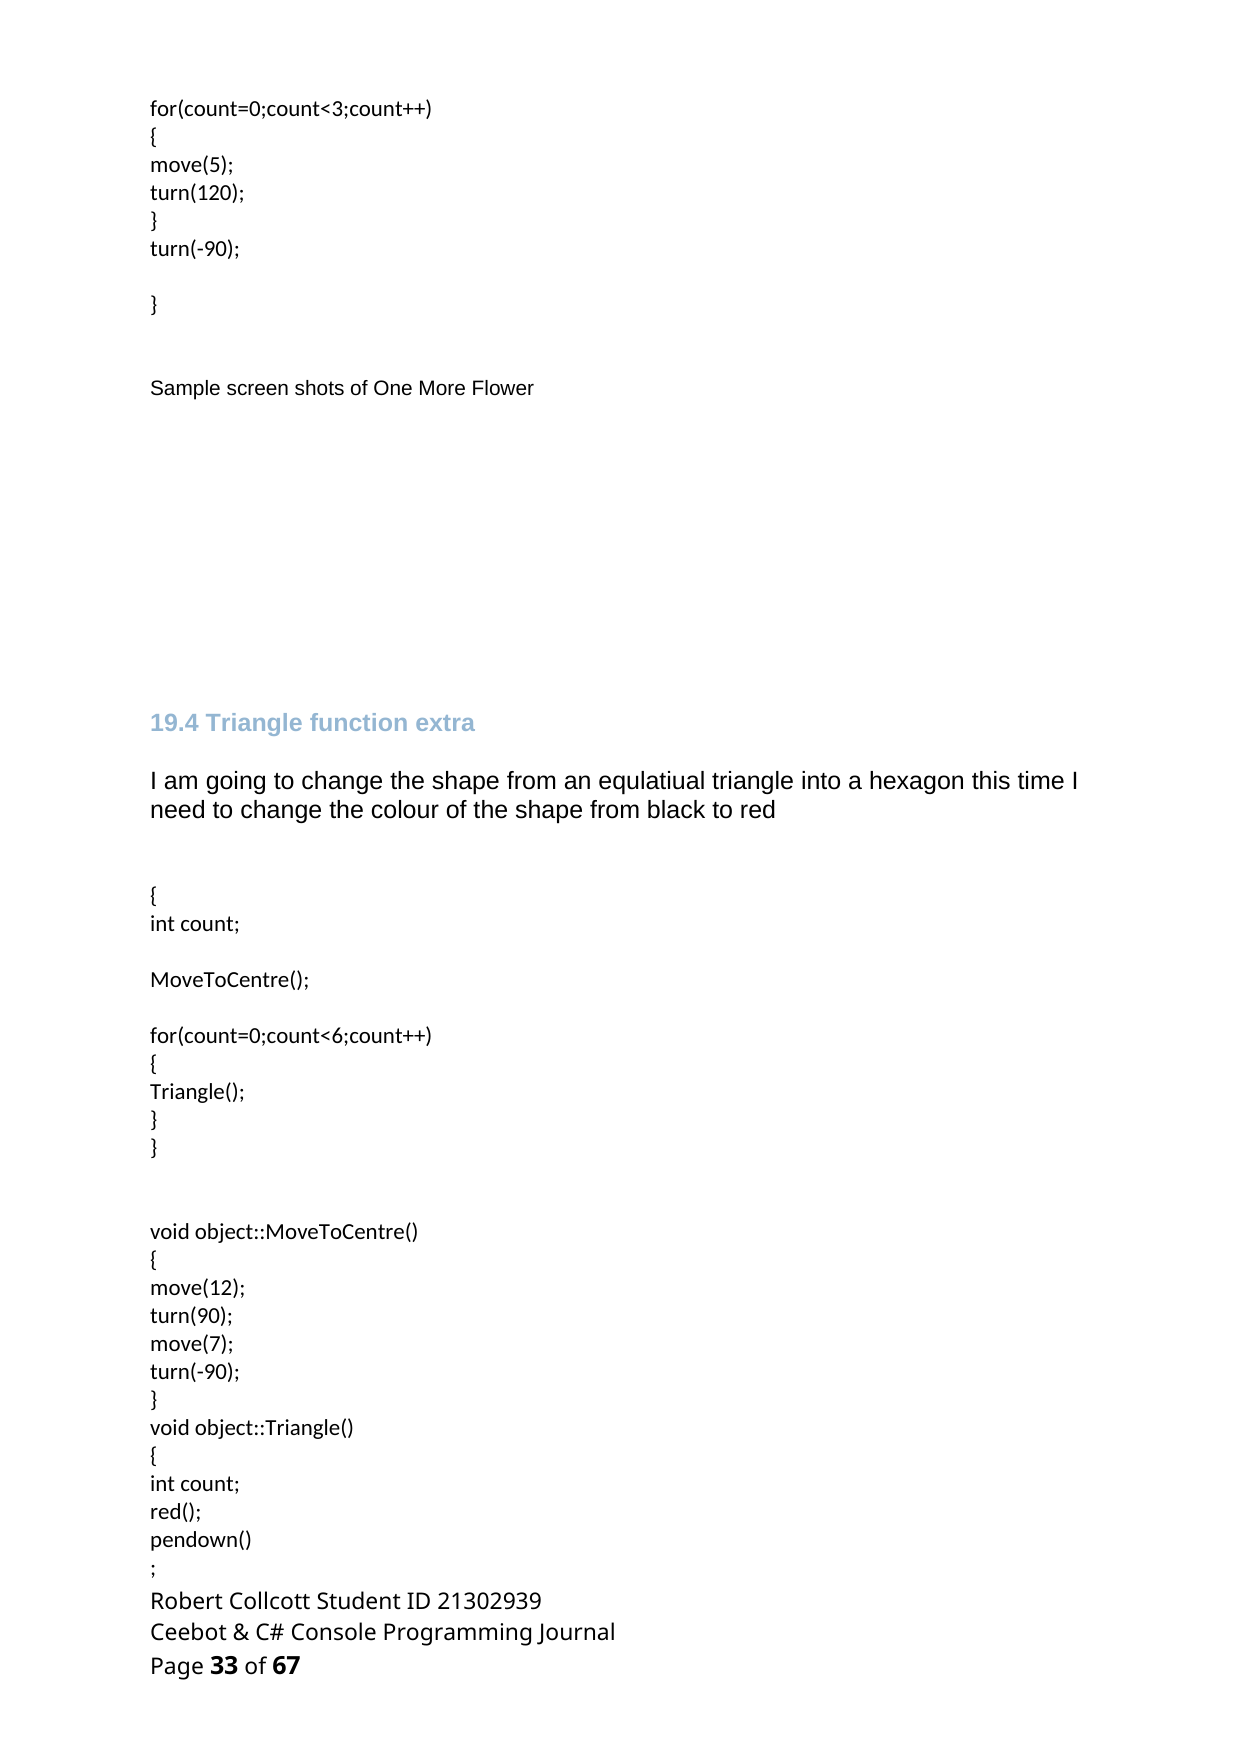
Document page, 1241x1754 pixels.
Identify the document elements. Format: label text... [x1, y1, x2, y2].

text for(count=0;count<6;count++) [150, 1021, 1090, 1049]
text turn(120); [150, 178, 1090, 207]
text red(); [150, 1497, 1090, 1525]
text } [150, 1105, 1090, 1133]
text } [150, 291, 1090, 319]
text Triangle(); [150, 1077, 1090, 1105]
text } [150, 1385, 1090, 1413]
subtitle 19.4 Triangle function extra [150, 708, 1090, 737]
text } [150, 1133, 1090, 1161]
text move(12); [150, 1273, 1090, 1301]
text Sample screen shots of One More Flower [150, 376, 1090, 400]
text { [150, 1441, 1090, 1469]
text for(count=0;count<3;count++) [150, 94, 1090, 122]
text move(5); [150, 151, 1090, 178]
text ; [150, 1553, 1090, 1581]
text { [150, 122, 1090, 151]
text int count; [150, 1469, 1090, 1497]
text pendown() [150, 1525, 1090, 1553]
text turn(90); [150, 1301, 1090, 1329]
text int count; [150, 909, 1090, 937]
text { [150, 881, 1090, 909]
text I am going to change the shape from an equlatiual triangle into a hexagon this time I need to change the colour of the shape from black to red [150, 766, 1090, 823]
text MoveToCentre(); [150, 965, 1090, 993]
text { [150, 1245, 1090, 1273]
text } [150, 207, 1090, 234]
text { [150, 1049, 1090, 1077]
text void object::Triangle() [150, 1413, 1090, 1441]
text turn(-90); [150, 1357, 1090, 1385]
text turn(-90); [150, 234, 1090, 263]
text void object::MoveToCentre() [150, 1217, 1090, 1245]
text move(7); [150, 1329, 1090, 1357]
